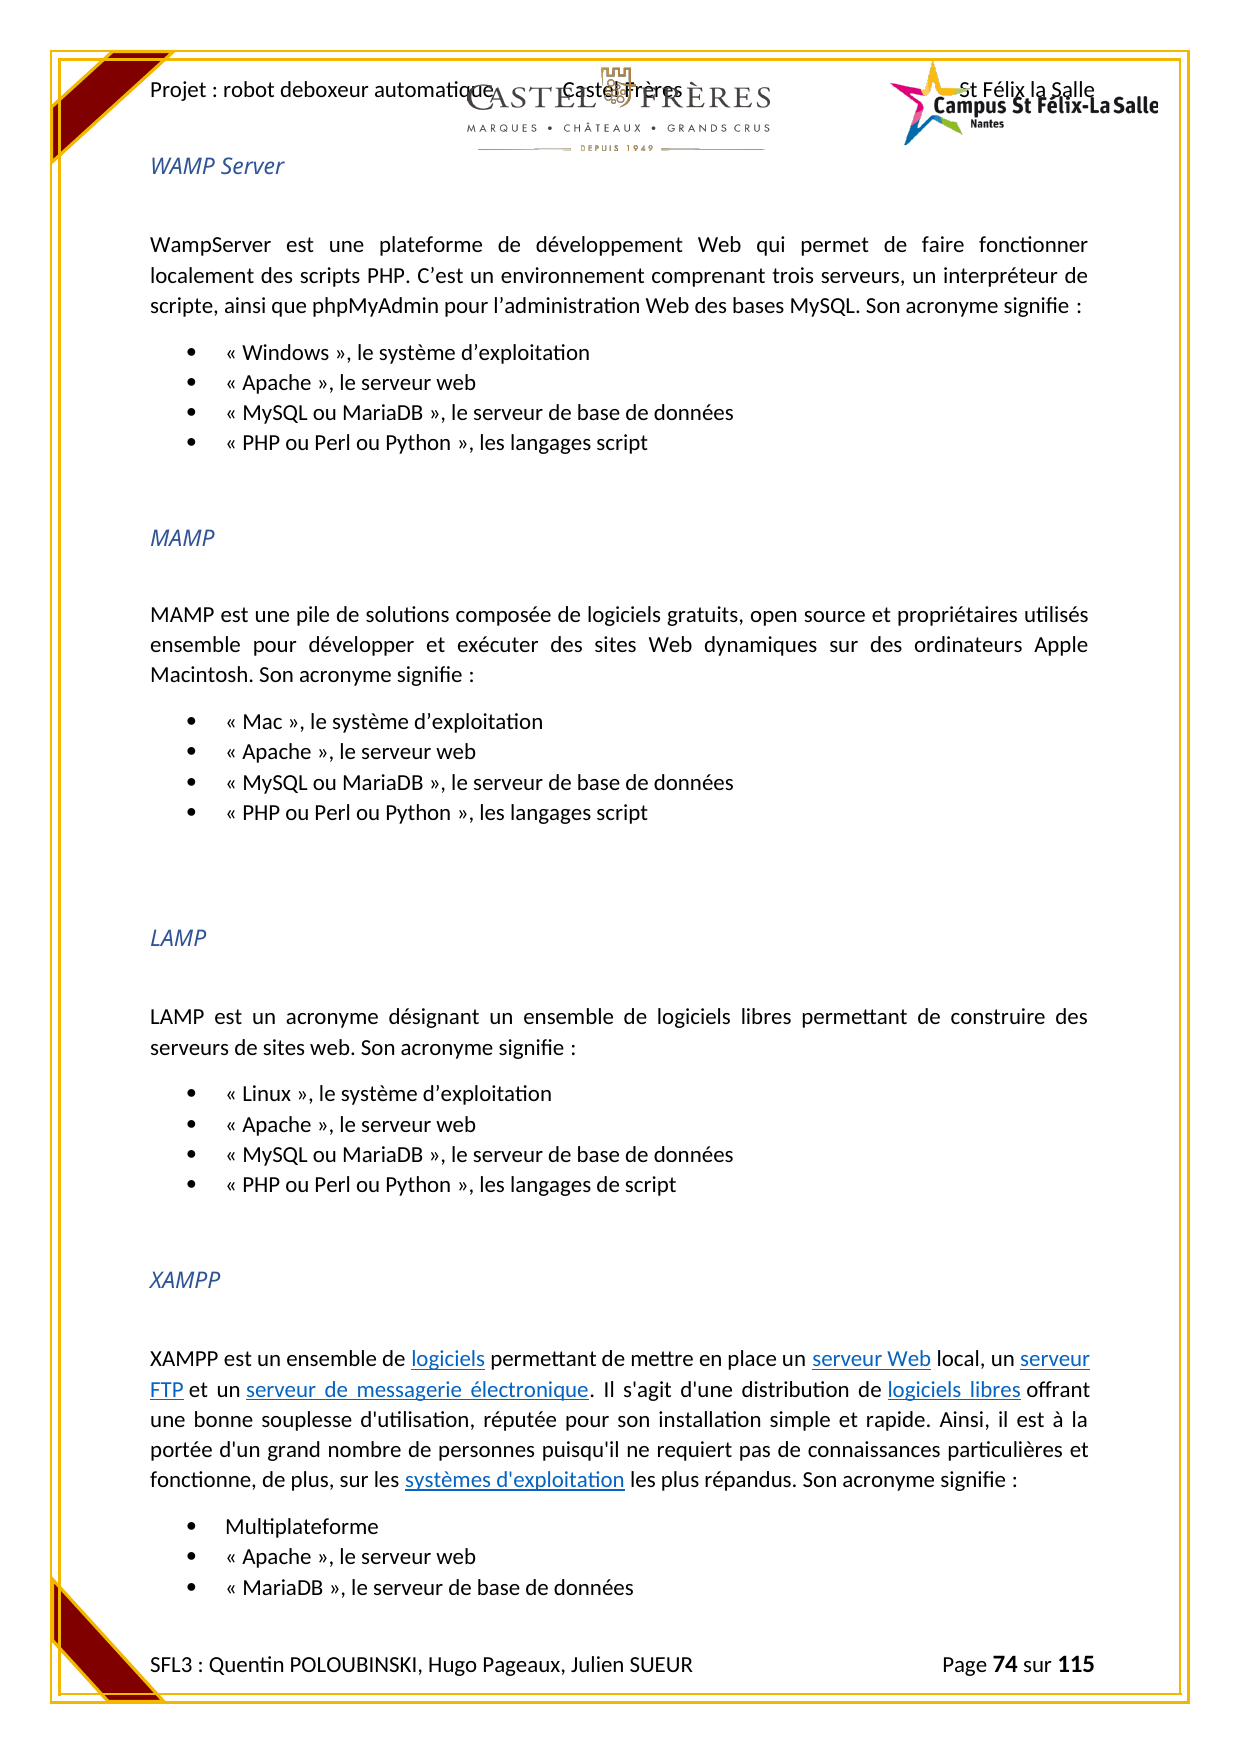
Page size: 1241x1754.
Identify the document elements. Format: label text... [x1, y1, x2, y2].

list « PHP ou Perl ou Python », les langages script [187, 428, 1090, 457]
text LAMP est un acronyme désignant un ensemble de logiciels libres permettant de construire des serveurs de sites web. Son acronyme signifie : [150, 1002, 1090, 1061]
list Multiplateforme [187, 1512, 1090, 1540]
list « Mac », le système d’exploitation [187, 707, 1090, 735]
list « Windows », le système d’exploitation [187, 338, 1090, 366]
text WampServer est une plateforme de développement Web qui permet de faire fonctionner localement des scripts PHP. C’est un environnement comprenant trois serveurs, un interpréteur de scripte, ainsi que phpMyAdmin pour l’administration Web des bases MySQL. Son acronyme signifie : [150, 231, 1090, 319]
list « Apache », le serveur web [187, 1110, 1090, 1138]
list « Apache », le serveur web [187, 1542, 1090, 1570]
list « MySQL ou MariaDB », le serveur de base de données [187, 1140, 1090, 1168]
list « MySQL ou MariaDB », le serveur de base de données [187, 398, 1090, 426]
subtitle WAMP Server [150, 150, 1090, 181]
list « MySQL ou MariaDB », le serveur de base de données [187, 768, 1090, 796]
list « MariaDB », le serveur de base de données [187, 1573, 1090, 1601]
text MAMP est une pile de solutions composée de logiciels gratuits, open source et propriétaires utilisés ensemble pour développer et exécuter des sites Web dynamiques sur des ordinateurs Apple Macintosh. Son acronyme signifie : [150, 600, 1090, 688]
list « Apache », le serveur web [187, 368, 1090, 396]
text XAMPP est un ensemble de logiciels permettant de mettre en place un serveur Web local, un serveur FTP et un serveur de messagerie électronique. Il s'agit d'une distribution de logiciels libres offrant une bonne souplesse d'utilisation, réputée pour son installation simple et rapide. Ainsi, il est à la portée d'un grand nombre de personnes puisqu'il ne requiert pas de connaissances particulières et fonctionne, de plus, sur les systèmes d'exploitation les plus répandus. Son acronyme signifie : [150, 1344, 1090, 1399]
list « Apache », le serveur web [187, 737, 1090, 765]
list « PHP ou Perl ou Python », les langages script [187, 798, 1090, 826]
subtitle MAMP [150, 522, 1090, 553]
subtitle LAMP [150, 922, 1090, 953]
picture [460, 59, 773, 157]
subtitle XAMPP [150, 1264, 1090, 1295]
list « Linux », le système d’exploitation [187, 1079, 1090, 1107]
picture [889, 60, 1158, 145]
list « PHP ou Perl ou Python », les langages de script [187, 1170, 1090, 1198]
